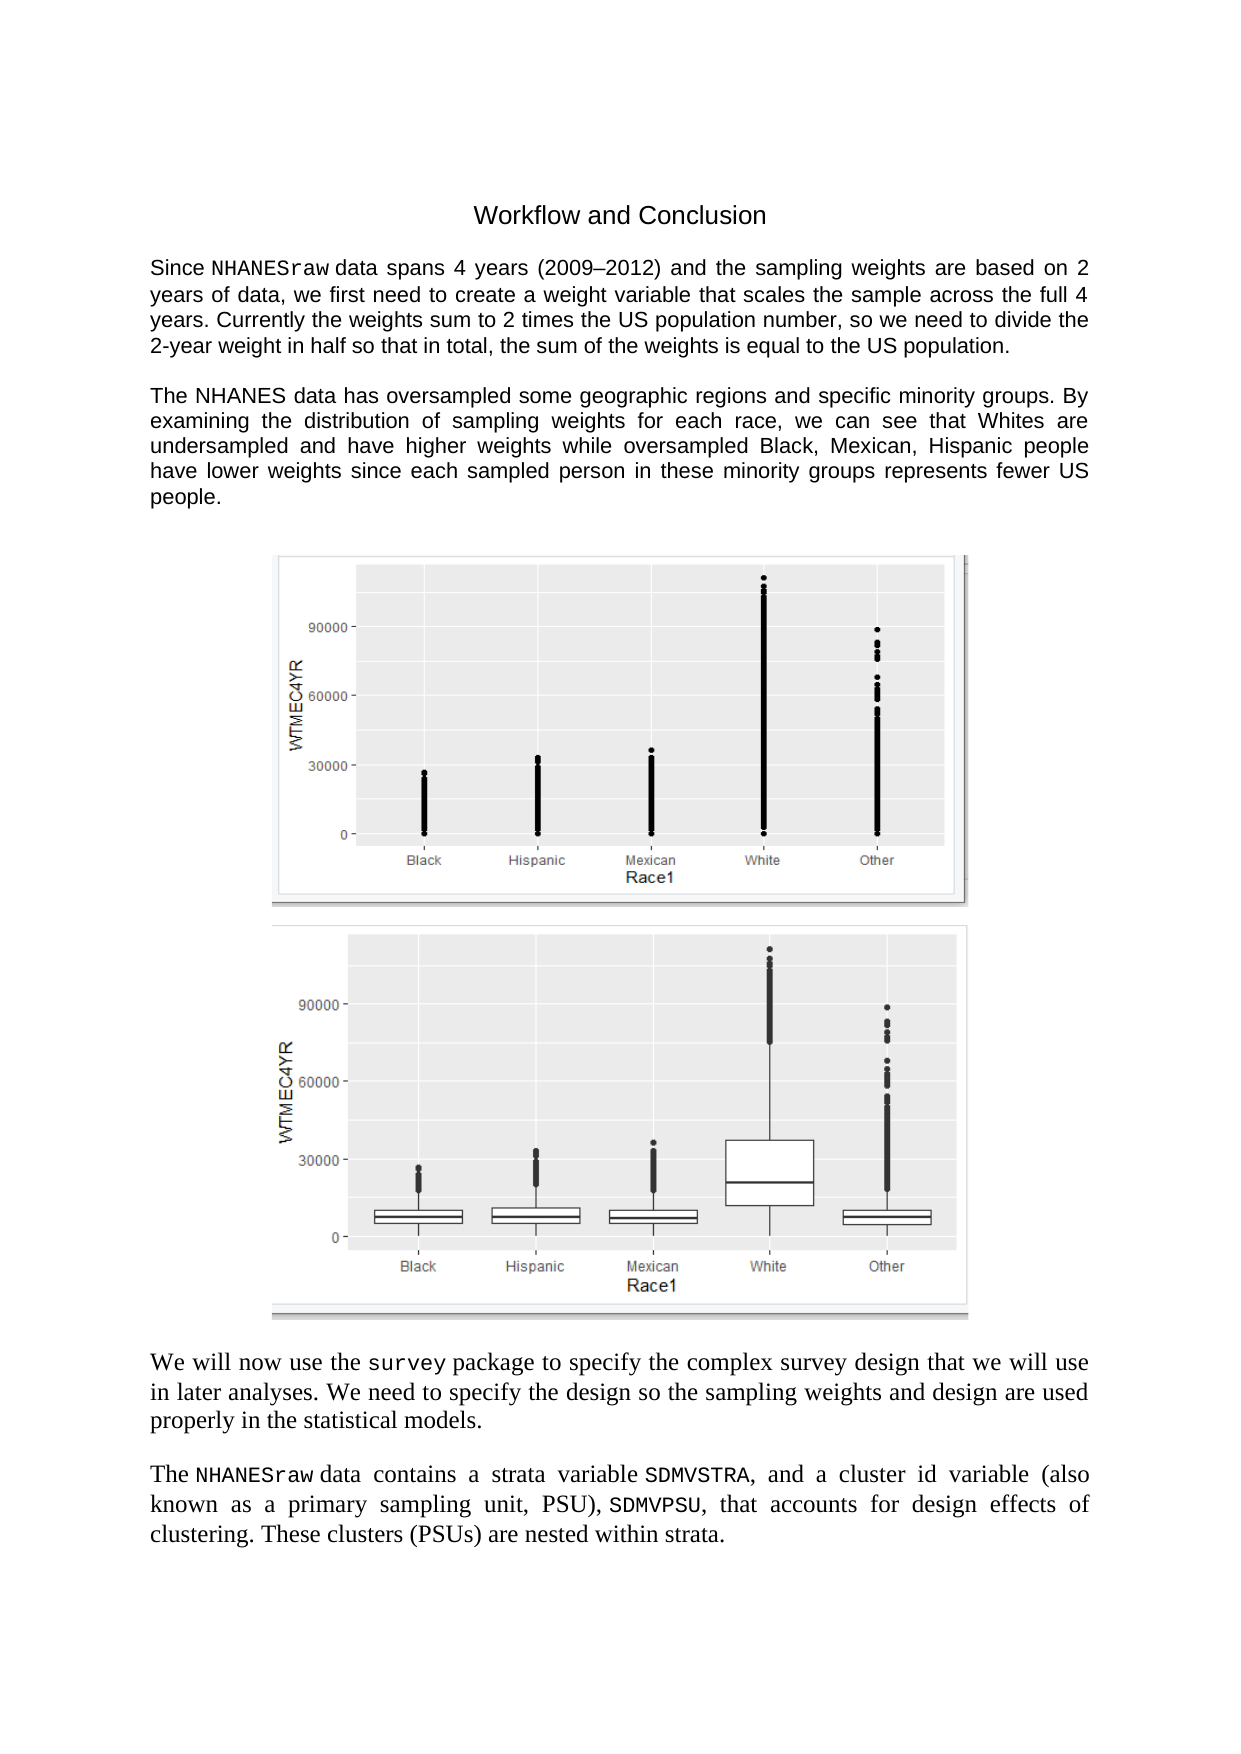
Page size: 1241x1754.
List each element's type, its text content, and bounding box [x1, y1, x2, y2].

text Since NHANESraw data spans 4 years (2009–2012) and the sampling weights are based on 2 years of data, we first need to create a weight variable that scales the sample across the full 4 years. Currently the weights sum to 2 times the US population number, so we need to divide the 2-year weight in half so that in total, the sum of the weights is equal to the US population. [150, 255, 1090, 358]
text The NHANESraw data contains a strata variable SDMVSTRA, and a cluster id variable (also known as a primary sampling unit, PSU), SDMVPSU, that accounts for design effects of clustering. These clusters (PSUs) are nested within strata. [150, 1459, 1090, 1548]
picture [271, 555, 969, 907]
picture [271, 925, 969, 1320]
text Workflow and Conclusion [150, 200, 1090, 230]
text We will now use the survey package to specify the complex survey design that we will use in later analyses. We need to specify the design so the sampling weights and design are used properly in the statistical models. [150, 1347, 1090, 1434]
text The NHANES data has oversampled some geographic regions and specific minority groups. By examining the distribution of sampling weights for each race, we can see that Whites are undersampled and have higher weights while oversampled Black, Mexican, Hispanic people have lower weights since each sampled person in these minority groups represents fewer US people. [150, 383, 1090, 509]
